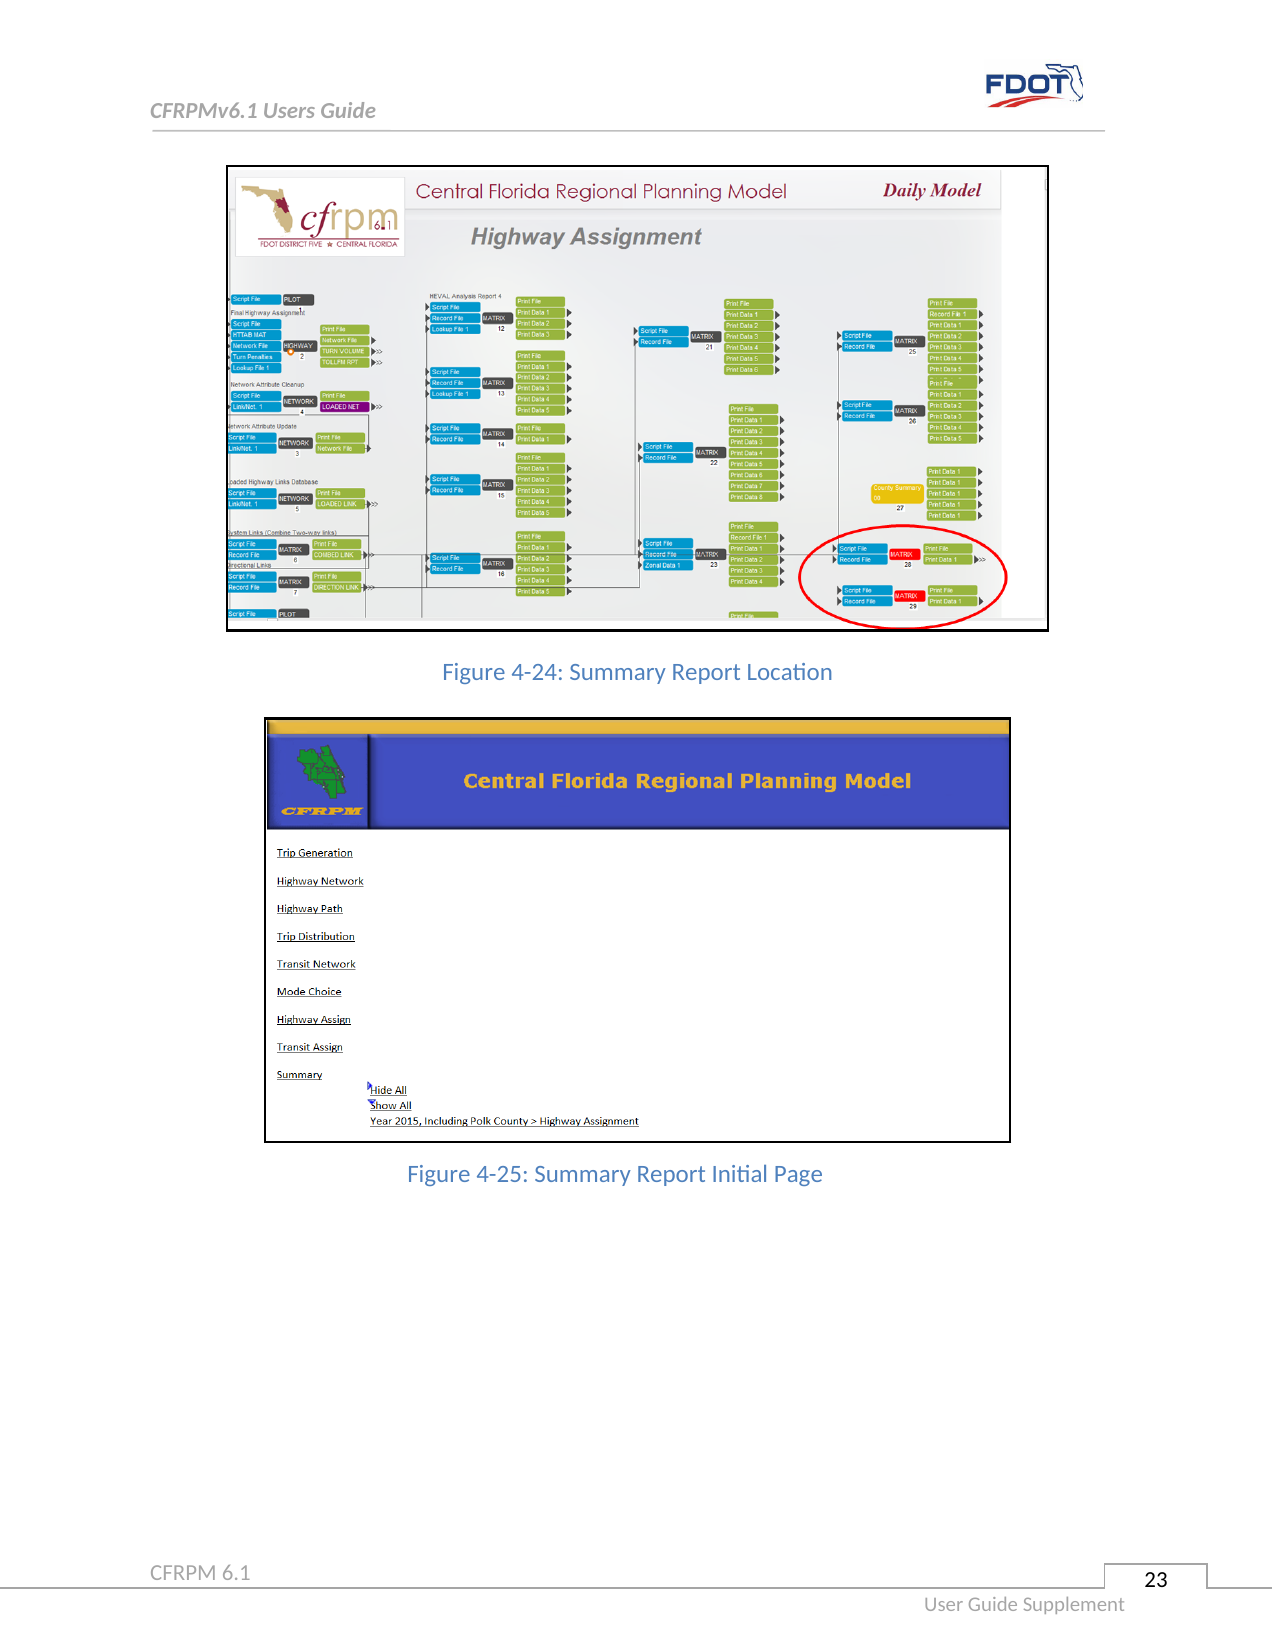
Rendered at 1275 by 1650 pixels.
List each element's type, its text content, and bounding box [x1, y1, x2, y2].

picture [982, 59, 1083, 107]
picture [266, 720, 1009, 1141]
picture [228, 167, 1047, 629]
picture [233, 502, 250, 506]
